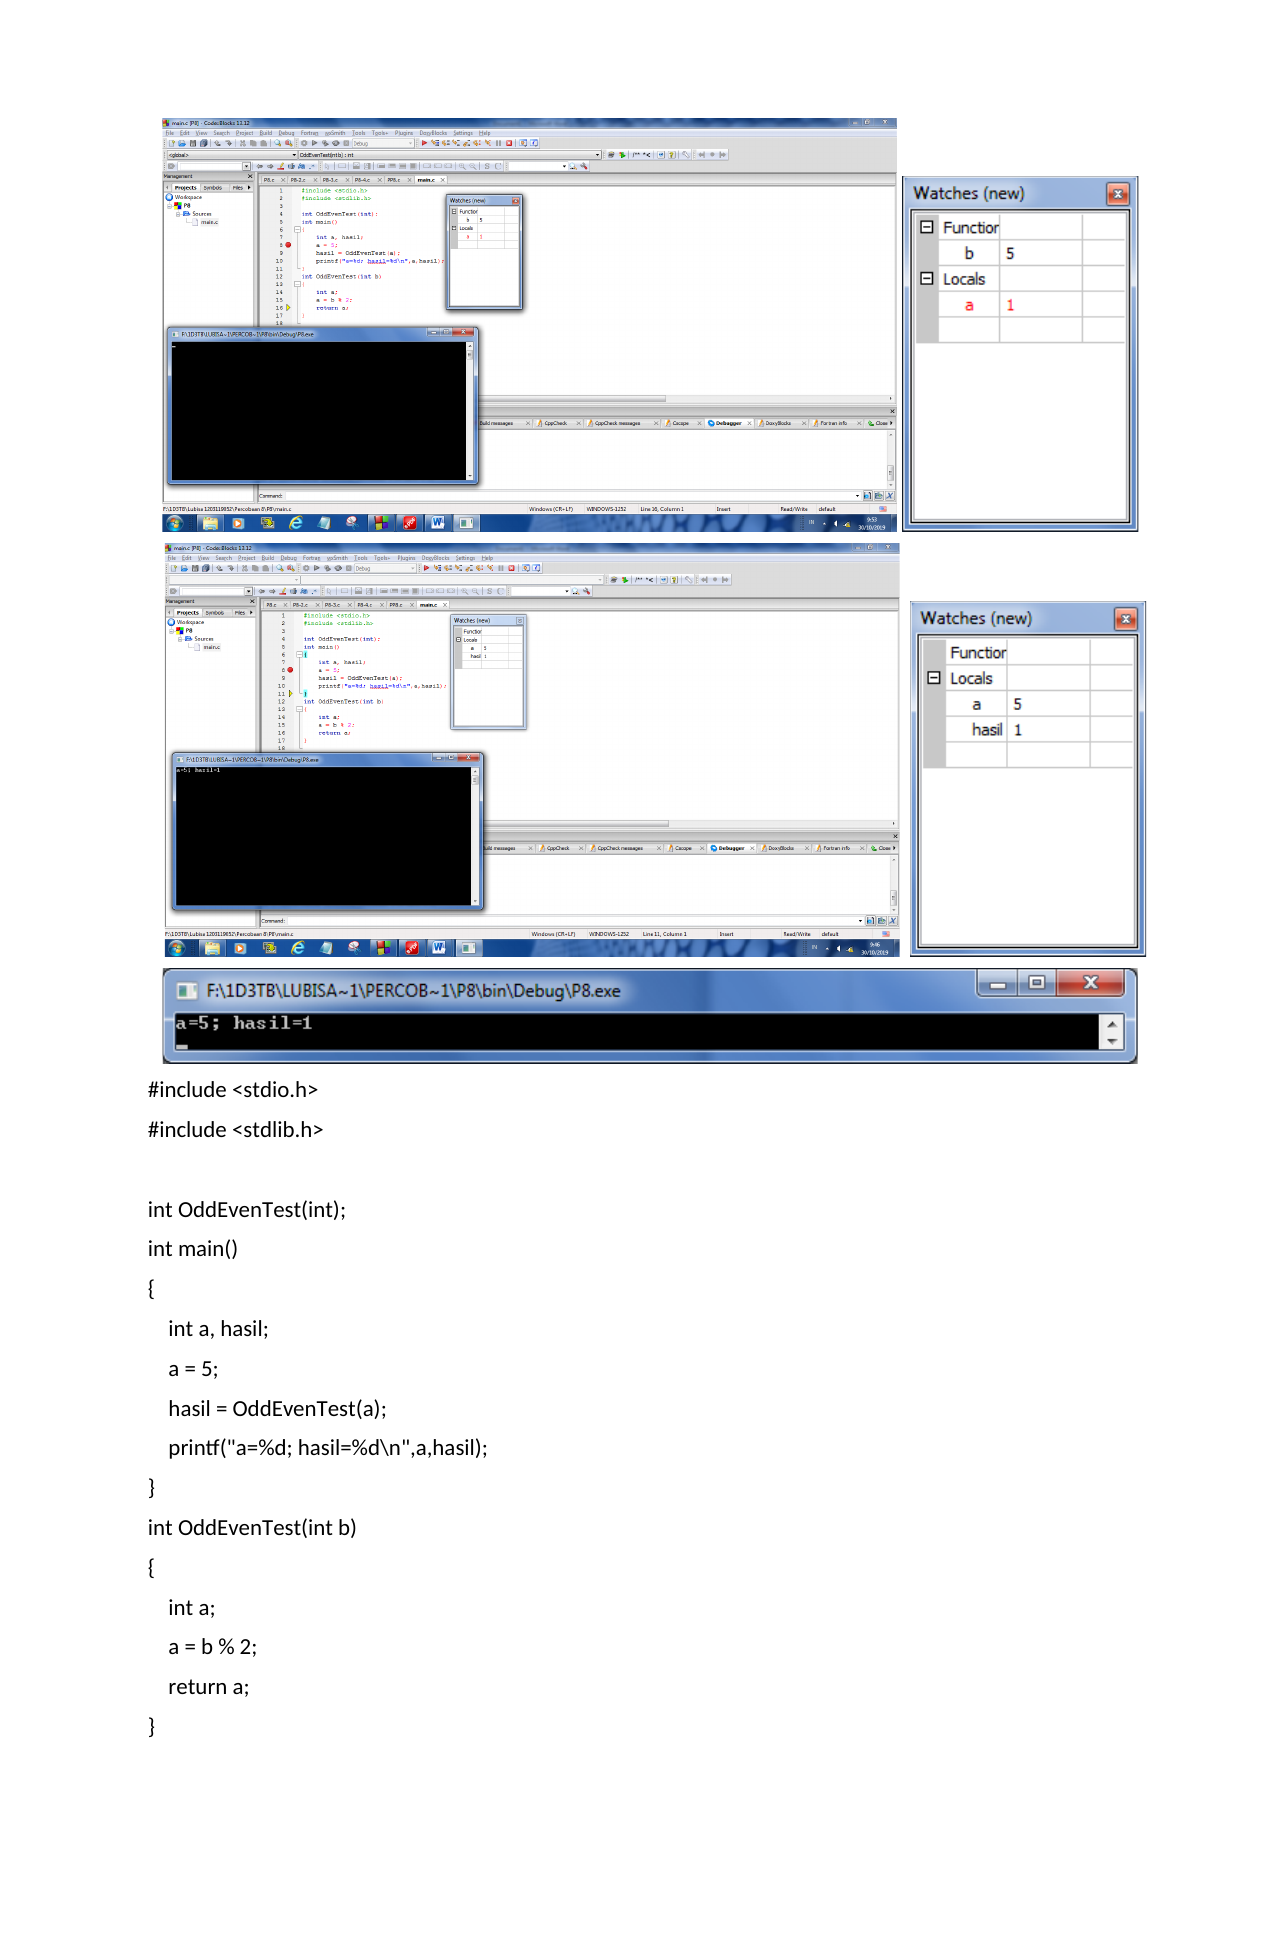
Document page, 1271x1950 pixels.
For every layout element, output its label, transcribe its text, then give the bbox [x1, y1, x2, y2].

picture [910, 601, 1147, 957]
text return a; [148, 1672, 1153, 1700]
picture [164, 543, 900, 957]
text } [148, 1473, 1153, 1501]
text printf("a=%d; hasil=%d\n",a,hasil); [148, 1433, 1153, 1461]
text } [148, 1712, 1153, 1740]
text int a; [148, 1593, 1153, 1621]
text int OddEvenTest(int b) [148, 1513, 1153, 1541]
text int OddEvenTest(int); [148, 1195, 1153, 1223]
text int a, hasil; [148, 1314, 1153, 1342]
text int main() [148, 1234, 1153, 1262]
text a = b % 2; [148, 1632, 1153, 1660]
picture [162, 968, 1138, 1064]
text #include <stdlib.h> [148, 1115, 1153, 1143]
text { [148, 1553, 1153, 1581]
picture [162, 118, 897, 532]
text { [148, 1274, 1153, 1302]
picture [902, 176, 1139, 532]
text #include <stdio.h> [148, 1075, 1153, 1103]
text hasil = OddEvenTest(a); [148, 1394, 1153, 1422]
text a = 5; [148, 1354, 1153, 1382]
